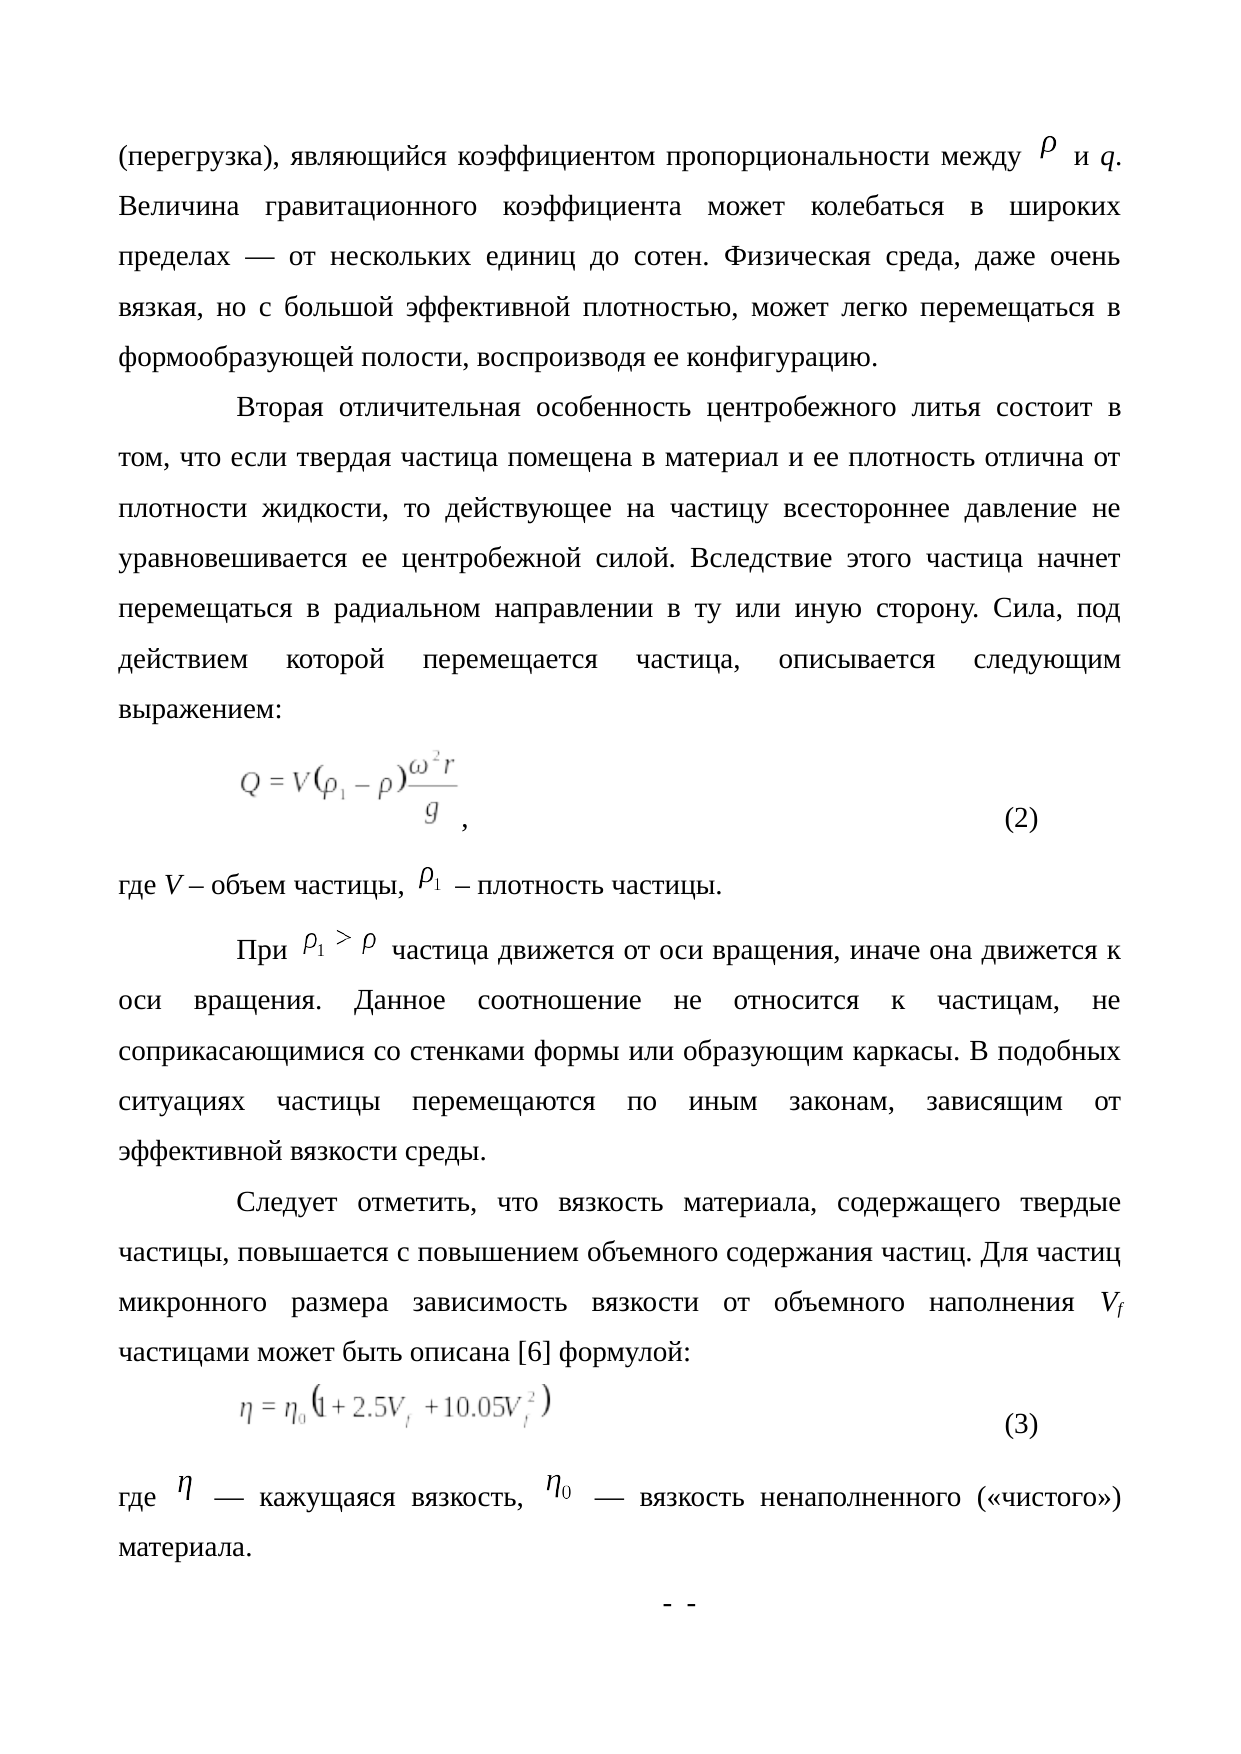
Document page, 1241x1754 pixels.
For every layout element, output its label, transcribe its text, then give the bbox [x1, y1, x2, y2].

text где — кажущаяся вязкость, — вязкость ненаполненного («чистого») материала. [118, 1456, 1122, 1563]
text , (2) [118, 741, 1122, 834]
text (3) [118, 1385, 1122, 1439]
text где V – объем частицы, – плотность частицы. [118, 850, 1122, 900]
text Следует отметить, что вязкость материала, содержащего твердые частицы, повышается с повышением объемного содержания частиц. Для частиц микронного размера зависимость вязкости от объемного наполнения Vf частицами может быть описана [6] формулой: [118, 1184, 1122, 1368]
text Вторая отличительная особенность центробежного литья состоит в том, что если твердая частица помещена в материал и ее плотность отлична от плотности жидкости, то действующее на частицу всестороннее давление не уравновешивается ее центробежной силой. Вследствие этого частица начнет перемещаться в радиальном направлении в ту или иную сторону. Сила, под действием которой перемещается частица, описывается следующим выражением: [118, 389, 1122, 725]
text При частица движется от оси вращения, иначе она движется к оси вращения. Данное соотношение не относится к частицам, не соприкасающимися со стенками формы или образующим каркасы. В подобных ситуациях частицы перемещаются по иным законам, зависящим от эффективной вязкости среды. [118, 917, 1122, 1167]
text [118, 118, 1122, 372]
